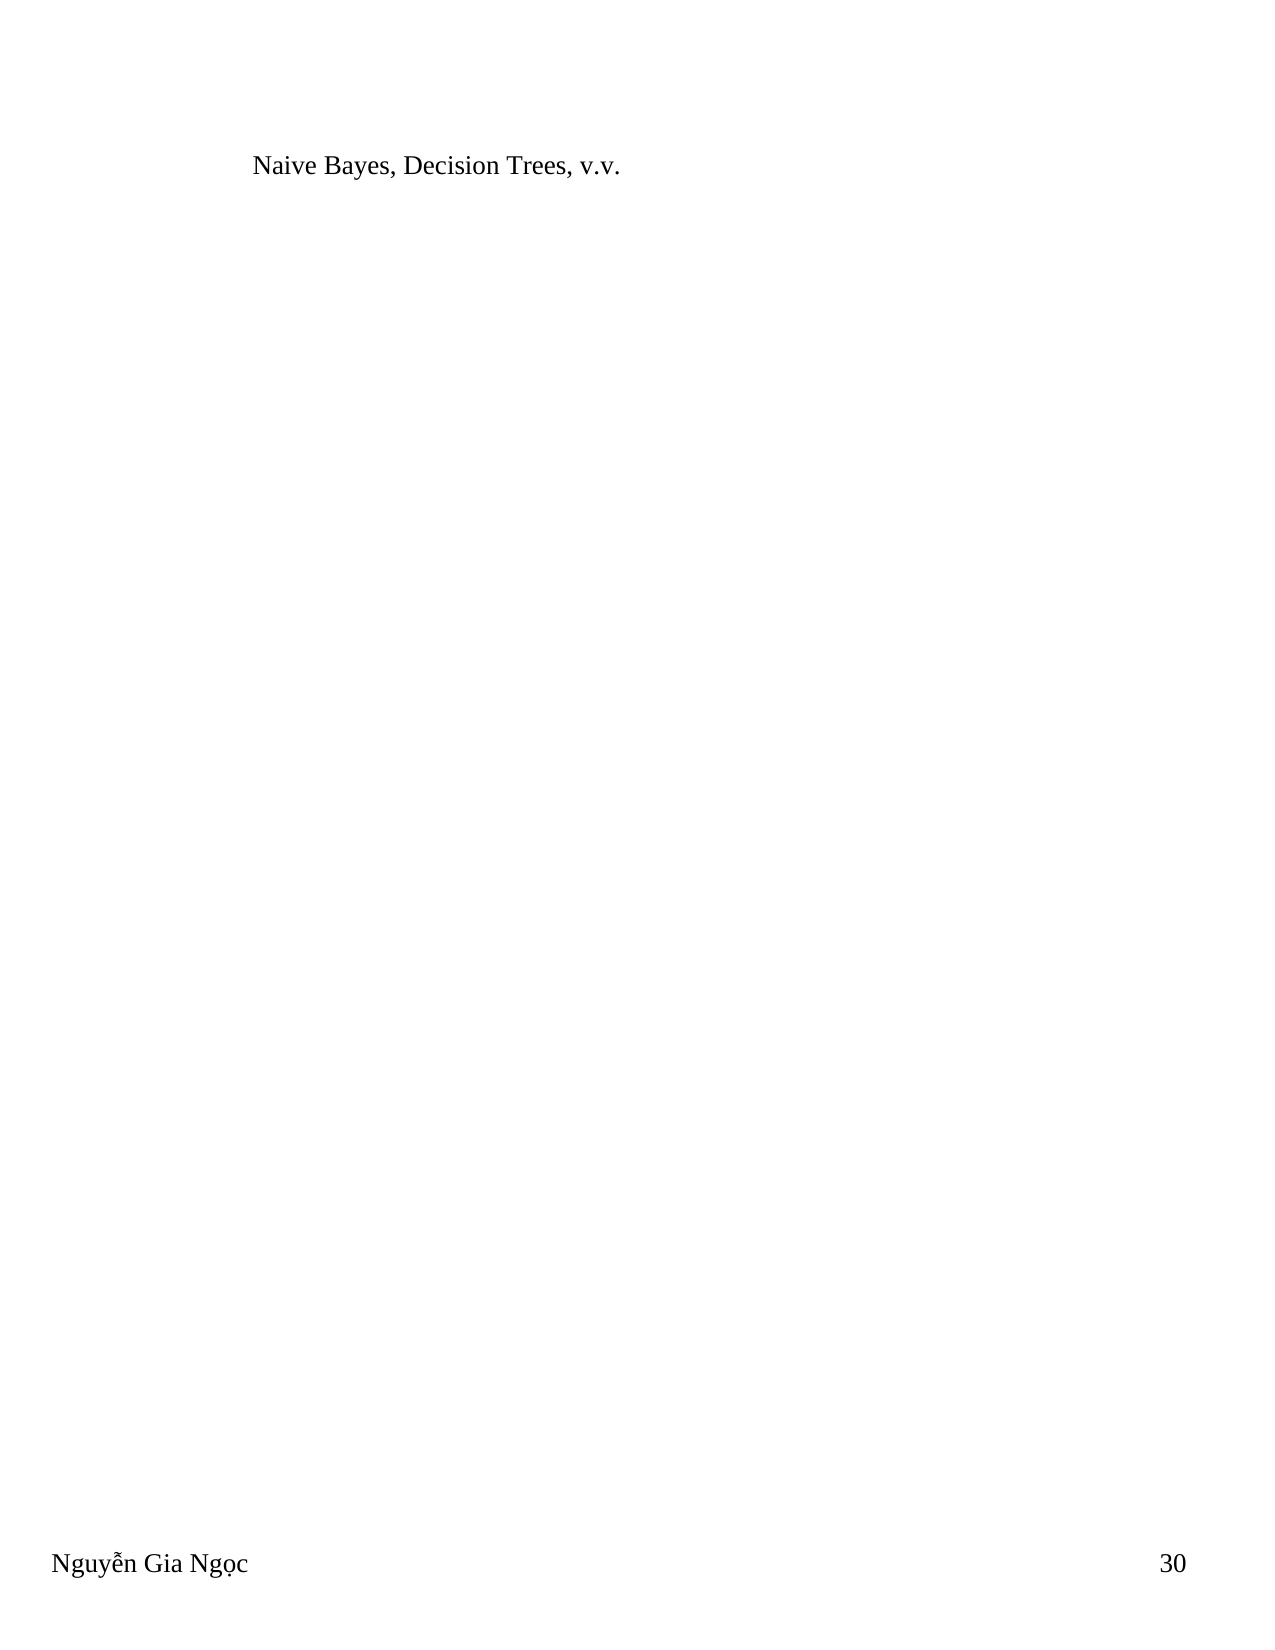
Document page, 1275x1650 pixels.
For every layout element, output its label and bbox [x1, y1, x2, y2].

list [215, 149, 1186, 180]
